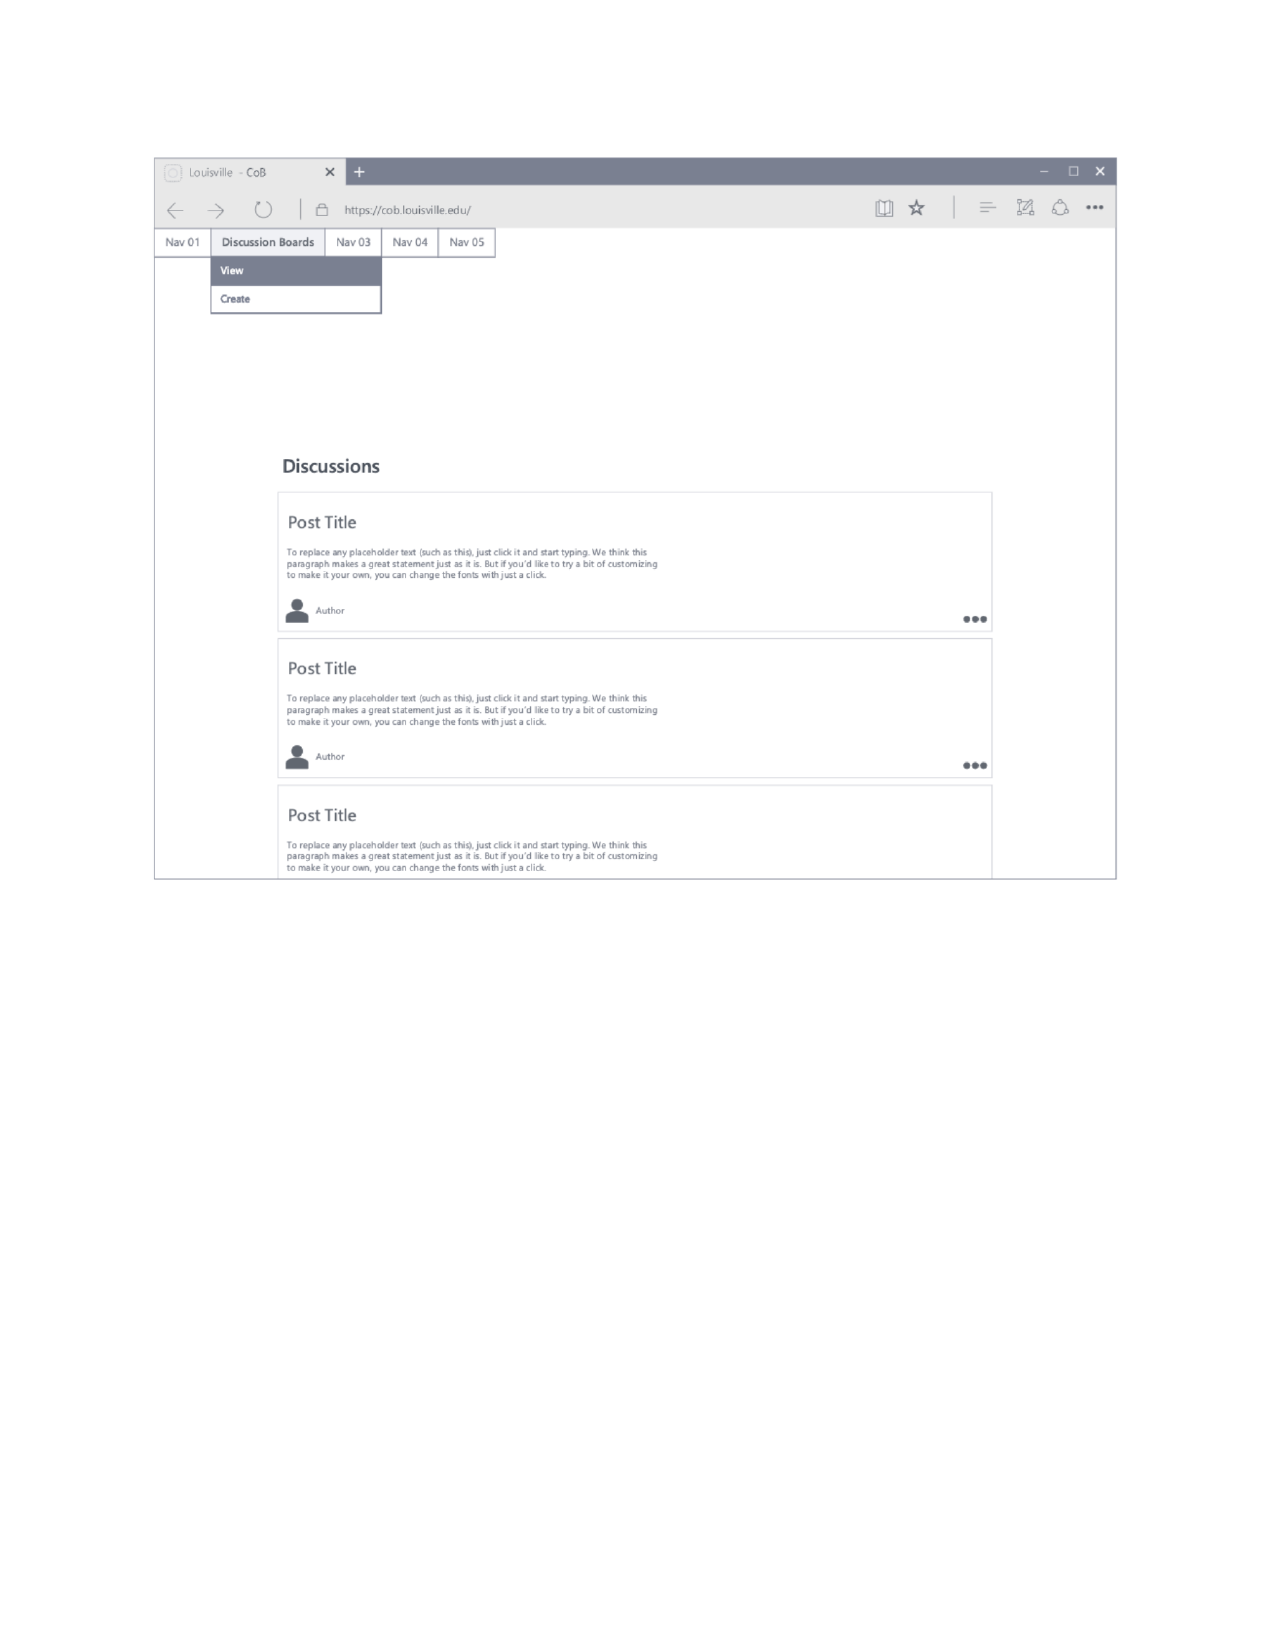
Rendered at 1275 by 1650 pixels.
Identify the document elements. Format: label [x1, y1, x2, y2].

picture [150, 150, 1125, 889]
